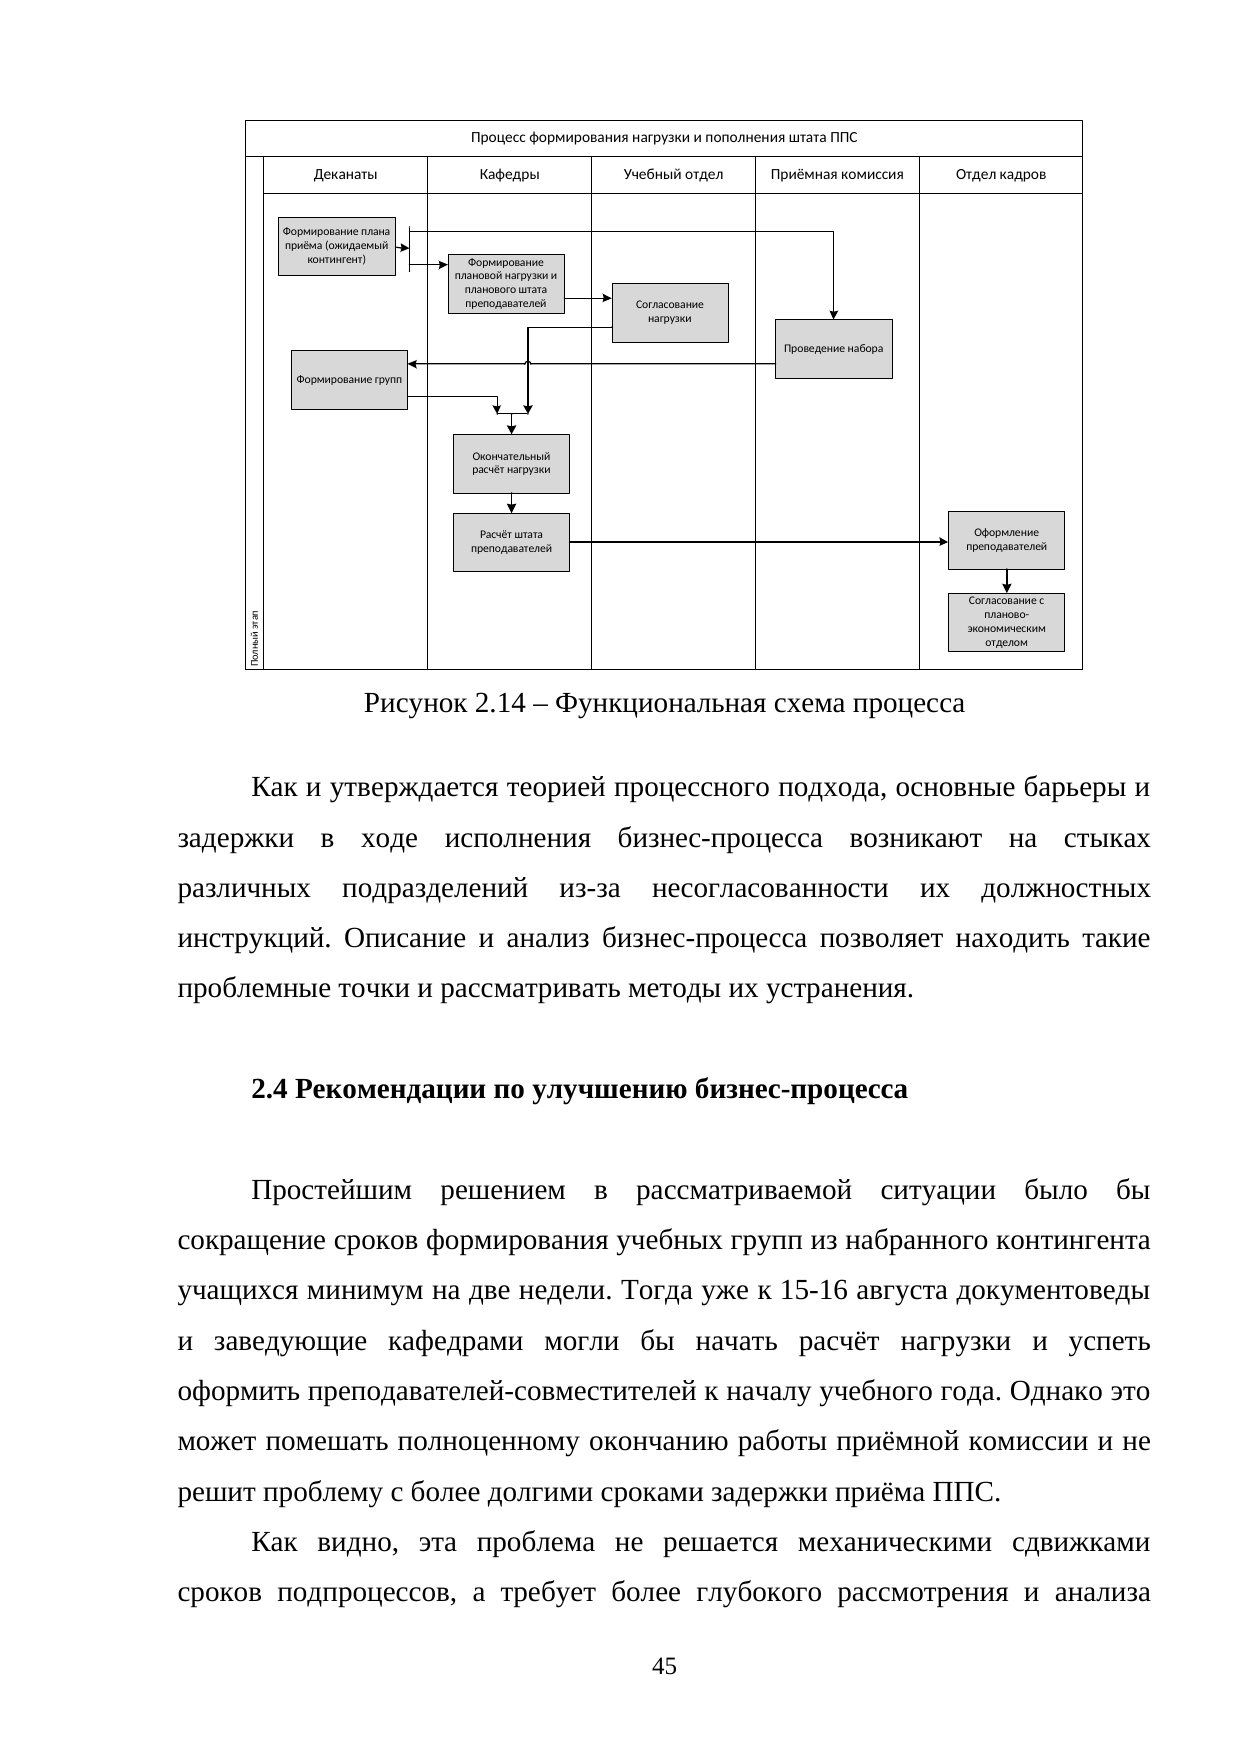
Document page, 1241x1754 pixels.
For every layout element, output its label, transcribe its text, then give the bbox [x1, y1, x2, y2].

text 2.4 Рекомендации по улучшению бизнес-процесса [177, 1071, 1152, 1105]
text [177, 1524, 1152, 1608]
text Рисунок 2.14 – Функциональная схема процесса [177, 686, 1152, 719]
text Как и утверждается теорией процессного подхода, основные барьеры и задержки в ходе исполнения бизнес-процесса возникают на стыках различных подразделений из-за несогласованности их должностных инструкций. Описание и анализ бизнес-процесса позволяет находить такие проблемные точки и рассматривать методы их устранения. [177, 769, 1152, 1004]
text Простейшим решением в рассматриваемой ситуации было бы сокращение сроков формирования учебных групп из набранного контингента учащихся минимум на две недели. Тогда уже к 15-16 августа документоведы и заведующие кафедрами могли бы начать расчёт нагрузки и успеть оформить преподавателей-совместителей к началу учебного года. Однако это может помешать полноценному окончанию работы приёмной комиссии и не решит проблему с более долгими сроками задержки приёма ППС. [177, 1172, 1152, 1507]
